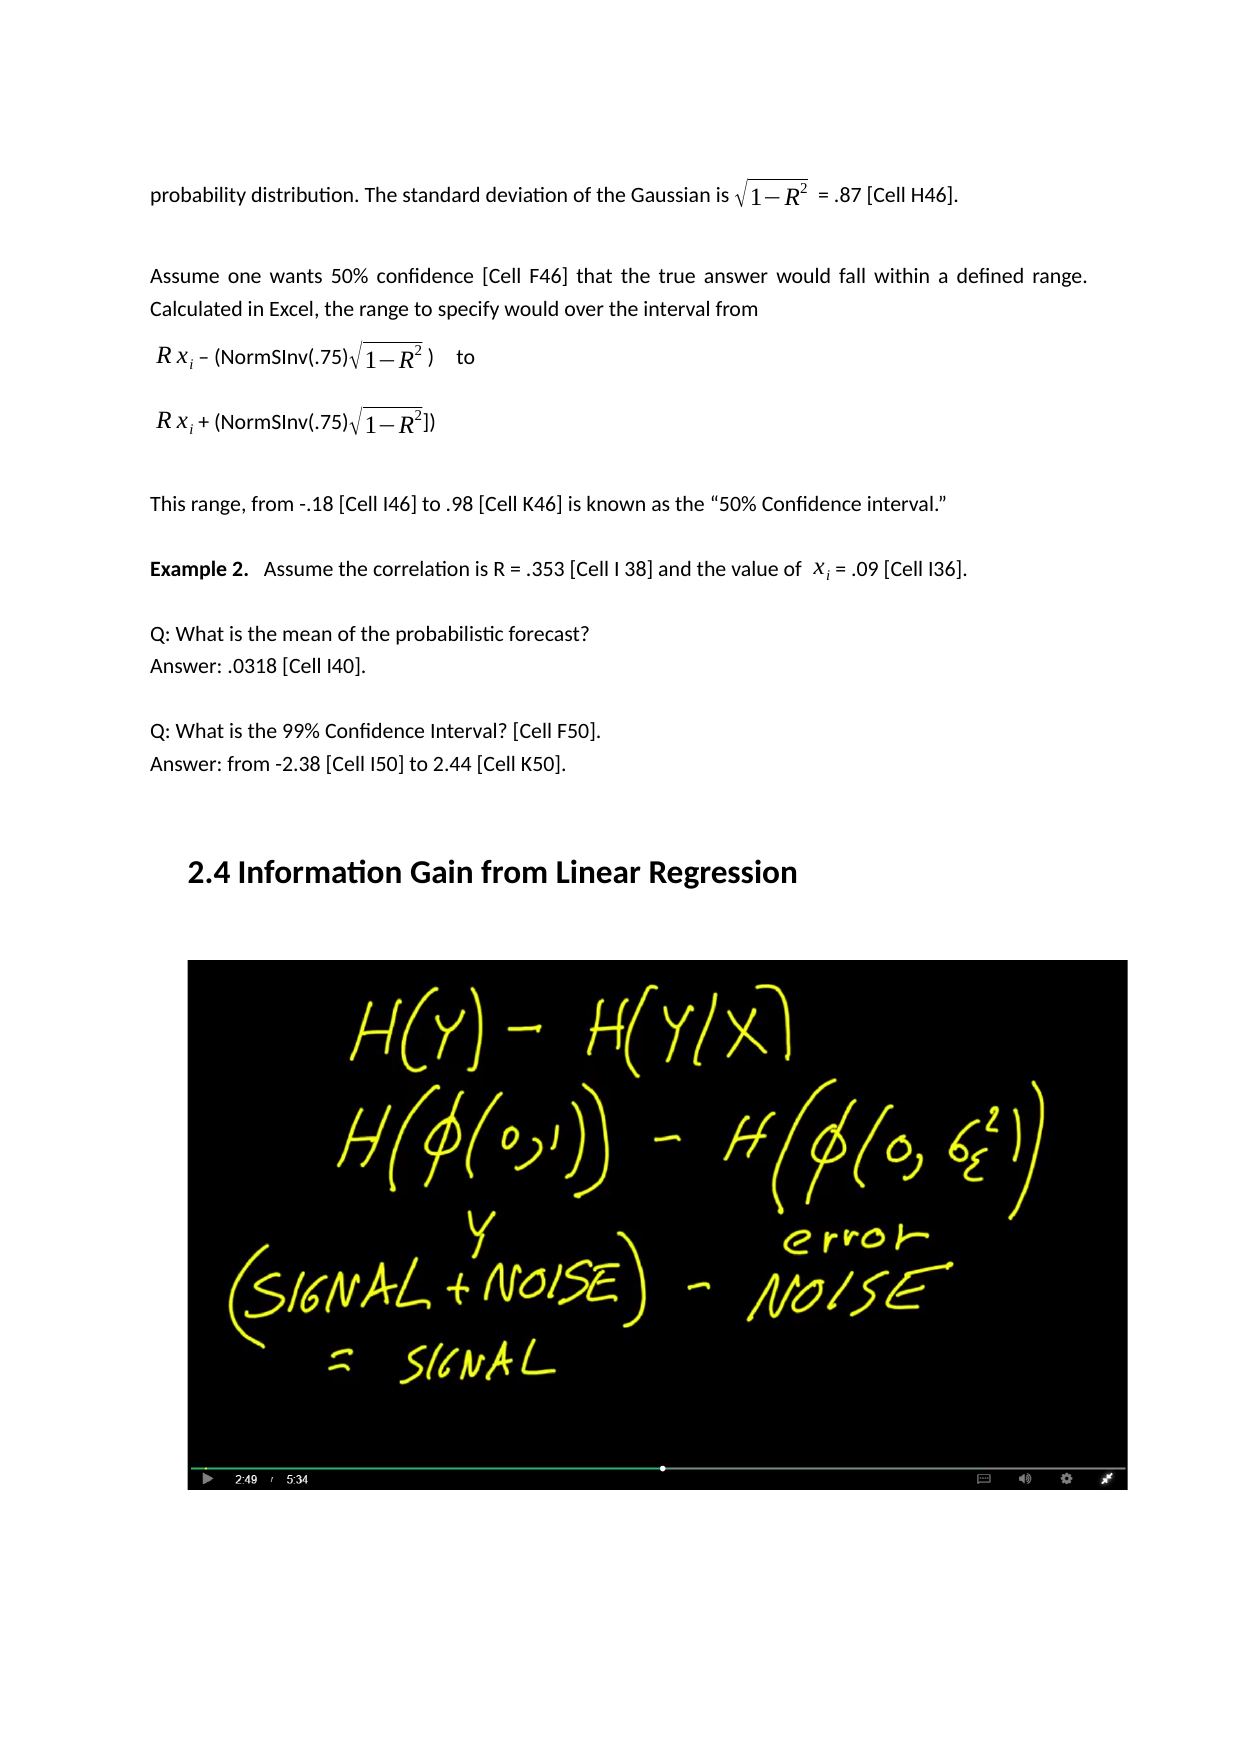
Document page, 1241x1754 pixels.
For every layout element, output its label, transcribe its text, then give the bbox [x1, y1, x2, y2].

text – (NormSInv(.75) ) to [150, 324, 1090, 389]
text Q: What is the 99% Confidence Interval? [Cell F50]. [150, 714, 1090, 747]
text Example 2. Assume the correlation is R = .353 [Cell I 38] and the value of = .09 [Cell I36]. [150, 552, 1090, 584]
text + (NormSInv(.75)]) [150, 389, 1090, 454]
text Assume one wants 50% confidence [Cell F46] that the true answer would fall within a defined range. Calculated in Excel, the range to specify would over the interval from [150, 259, 1090, 324]
picture [187, 960, 1128, 1490]
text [150, 162, 1090, 227]
text Answer: .0318 [Cell I40]. [150, 649, 1090, 682]
text Answer: from -2.38 [Cell I50] to 2.44 [Cell K50]. [150, 747, 1090, 779]
text This range, from -.18 [Cell I46] to .98 [Cell K46] is known as the “50% Confidence interval.” [150, 487, 1090, 519]
text Q: What is the mean of the probabilistic forecast? [150, 617, 1090, 649]
subtitle Information Gain from Linear Regression [187, 839, 1090, 904]
